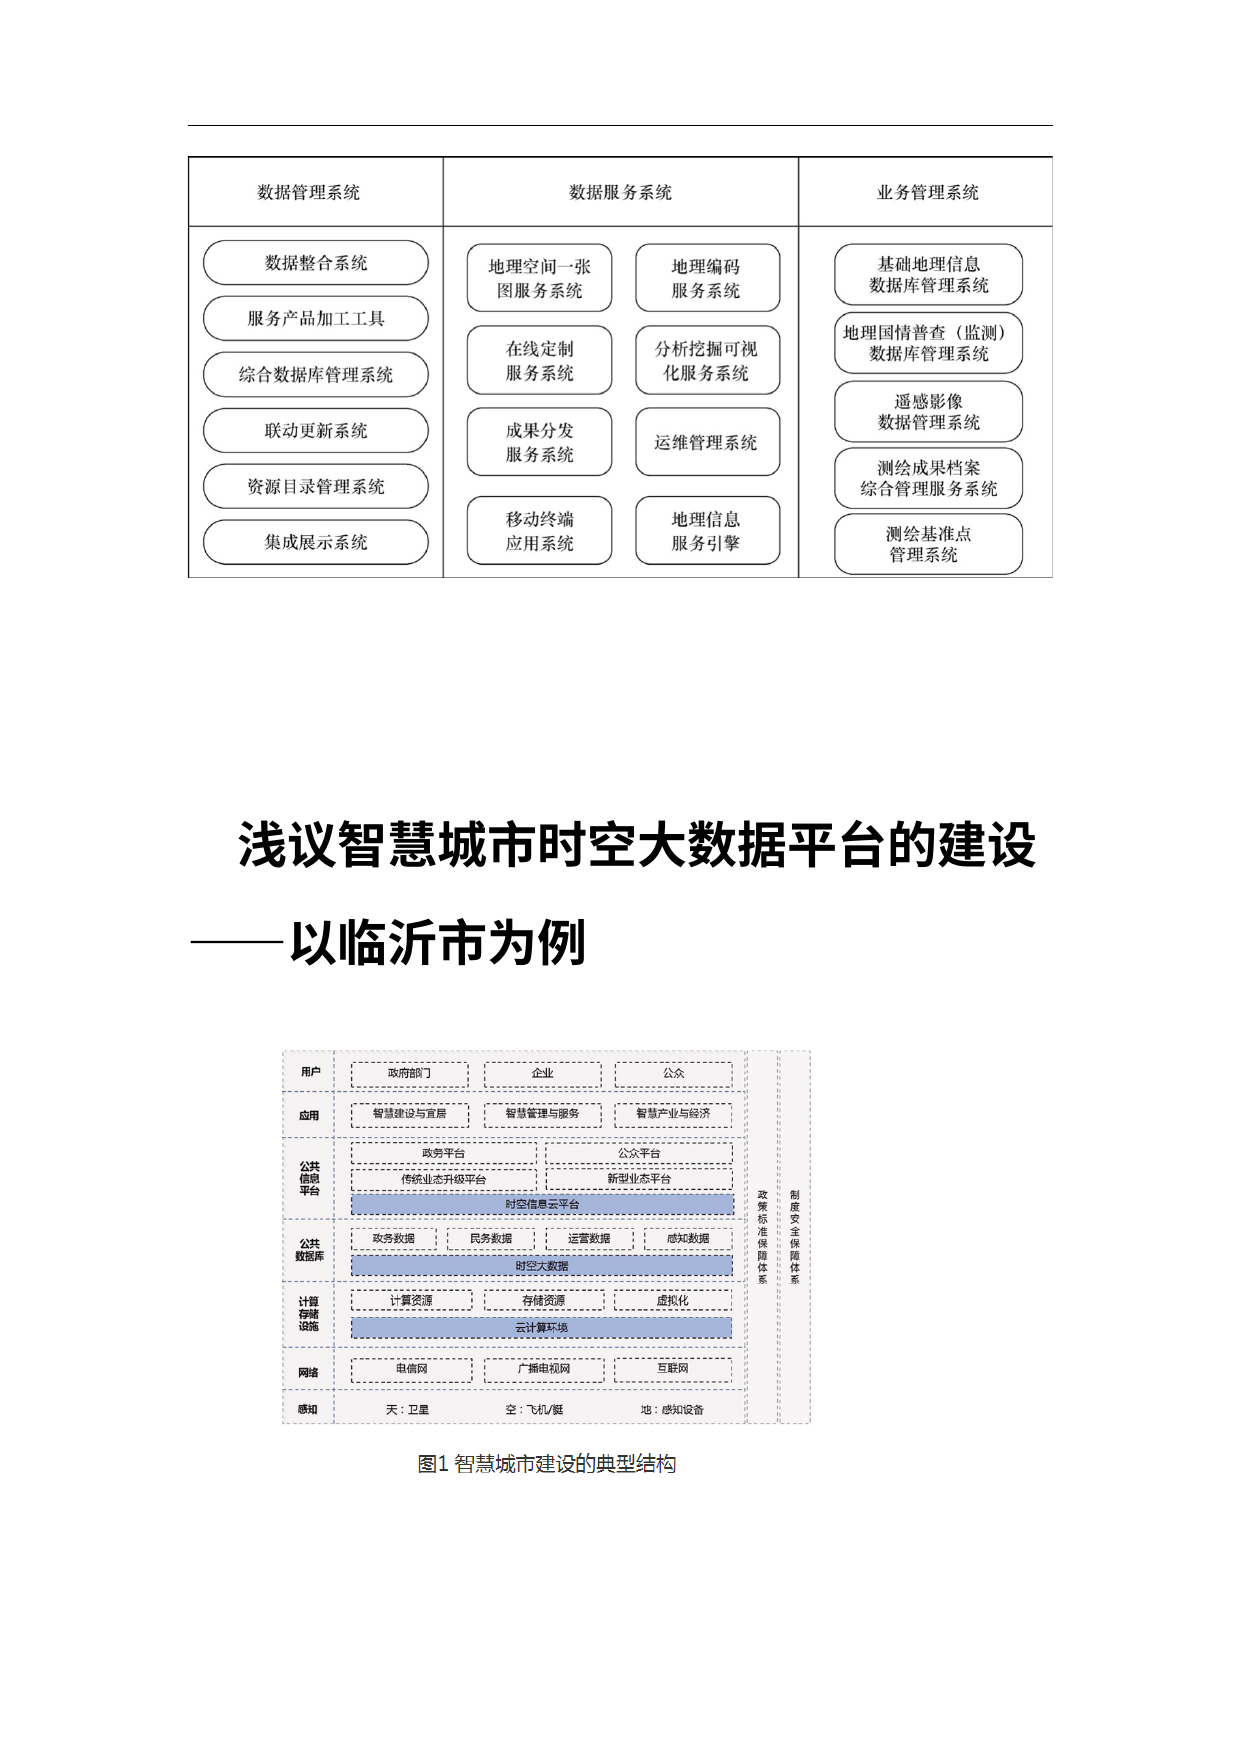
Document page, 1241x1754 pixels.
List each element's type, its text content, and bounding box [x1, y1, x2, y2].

picture [187, 156, 1053, 578]
text 浅议智慧城市时空大数据平台的建设 ——以临沂市为例 [187, 793, 1053, 988]
picture [187, 1017, 1053, 1484]
